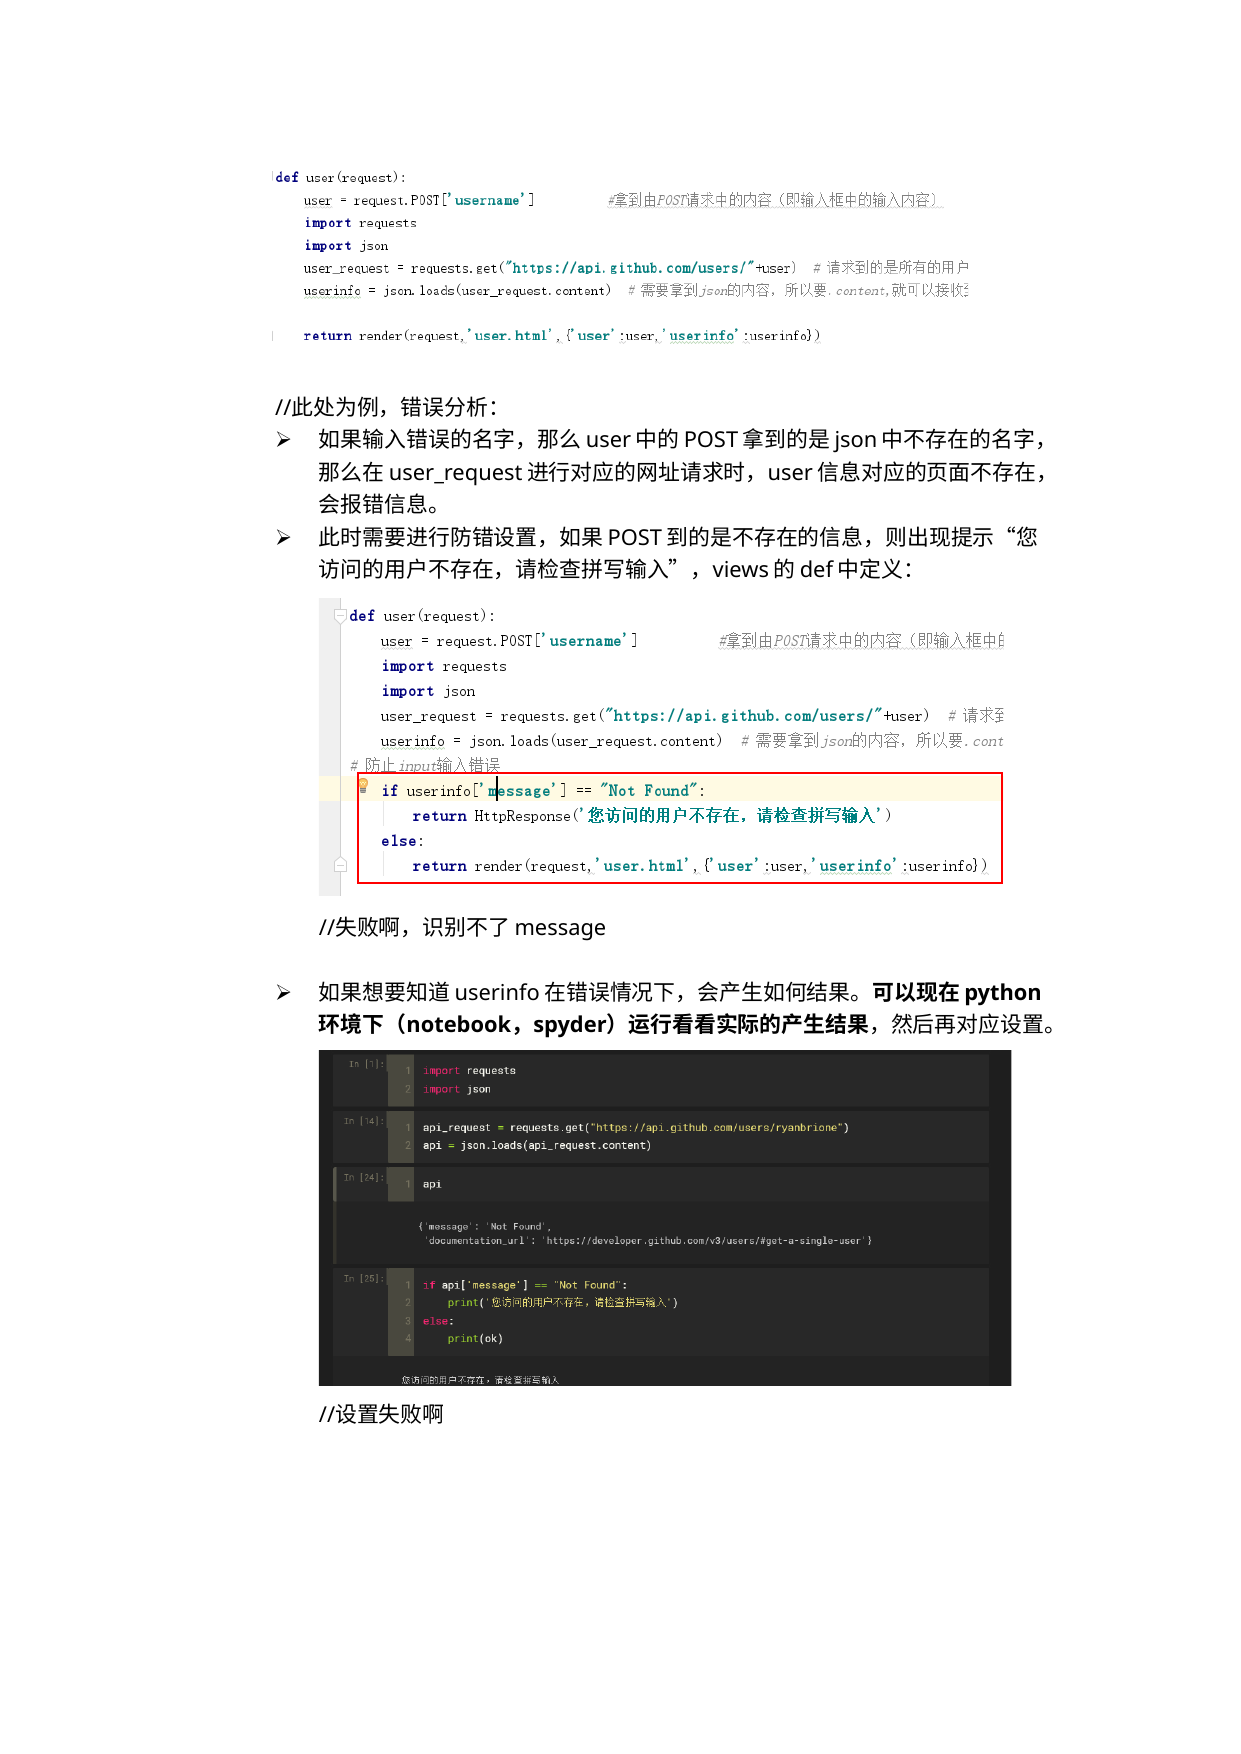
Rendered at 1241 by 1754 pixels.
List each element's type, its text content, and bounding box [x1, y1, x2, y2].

list //失败啊，识别不了message [319, 909, 1053, 942]
list 如果输入错误的名字，那么user中的POST拿到的是json中不存在的名字，那么在user_request进行对应的网址请求时，user信息对应的页面不存在，会报错信息。 [275, 422, 1053, 519]
list //此处为例，错误分析： [231, 389, 1053, 422]
list //设置失败啊 [319, 1397, 1053, 1429]
picture [272, 162, 969, 368]
list 此时需要进行防错设置，如果POST到的是不存在的信息，则出现提示“您访问的用户不存在，请检查拼写输入”，views的def中定义： [275, 519, 1053, 584]
picture [318, 598, 1004, 896]
list 如果想要知道userinfo在错误情况下，会产生如何结果。可以现在python环境下（notebook，spyder）运行看看实际的产生结果，然后再对应设置。 [275, 974, 1053, 1039]
picture [318, 1050, 1012, 1386]
